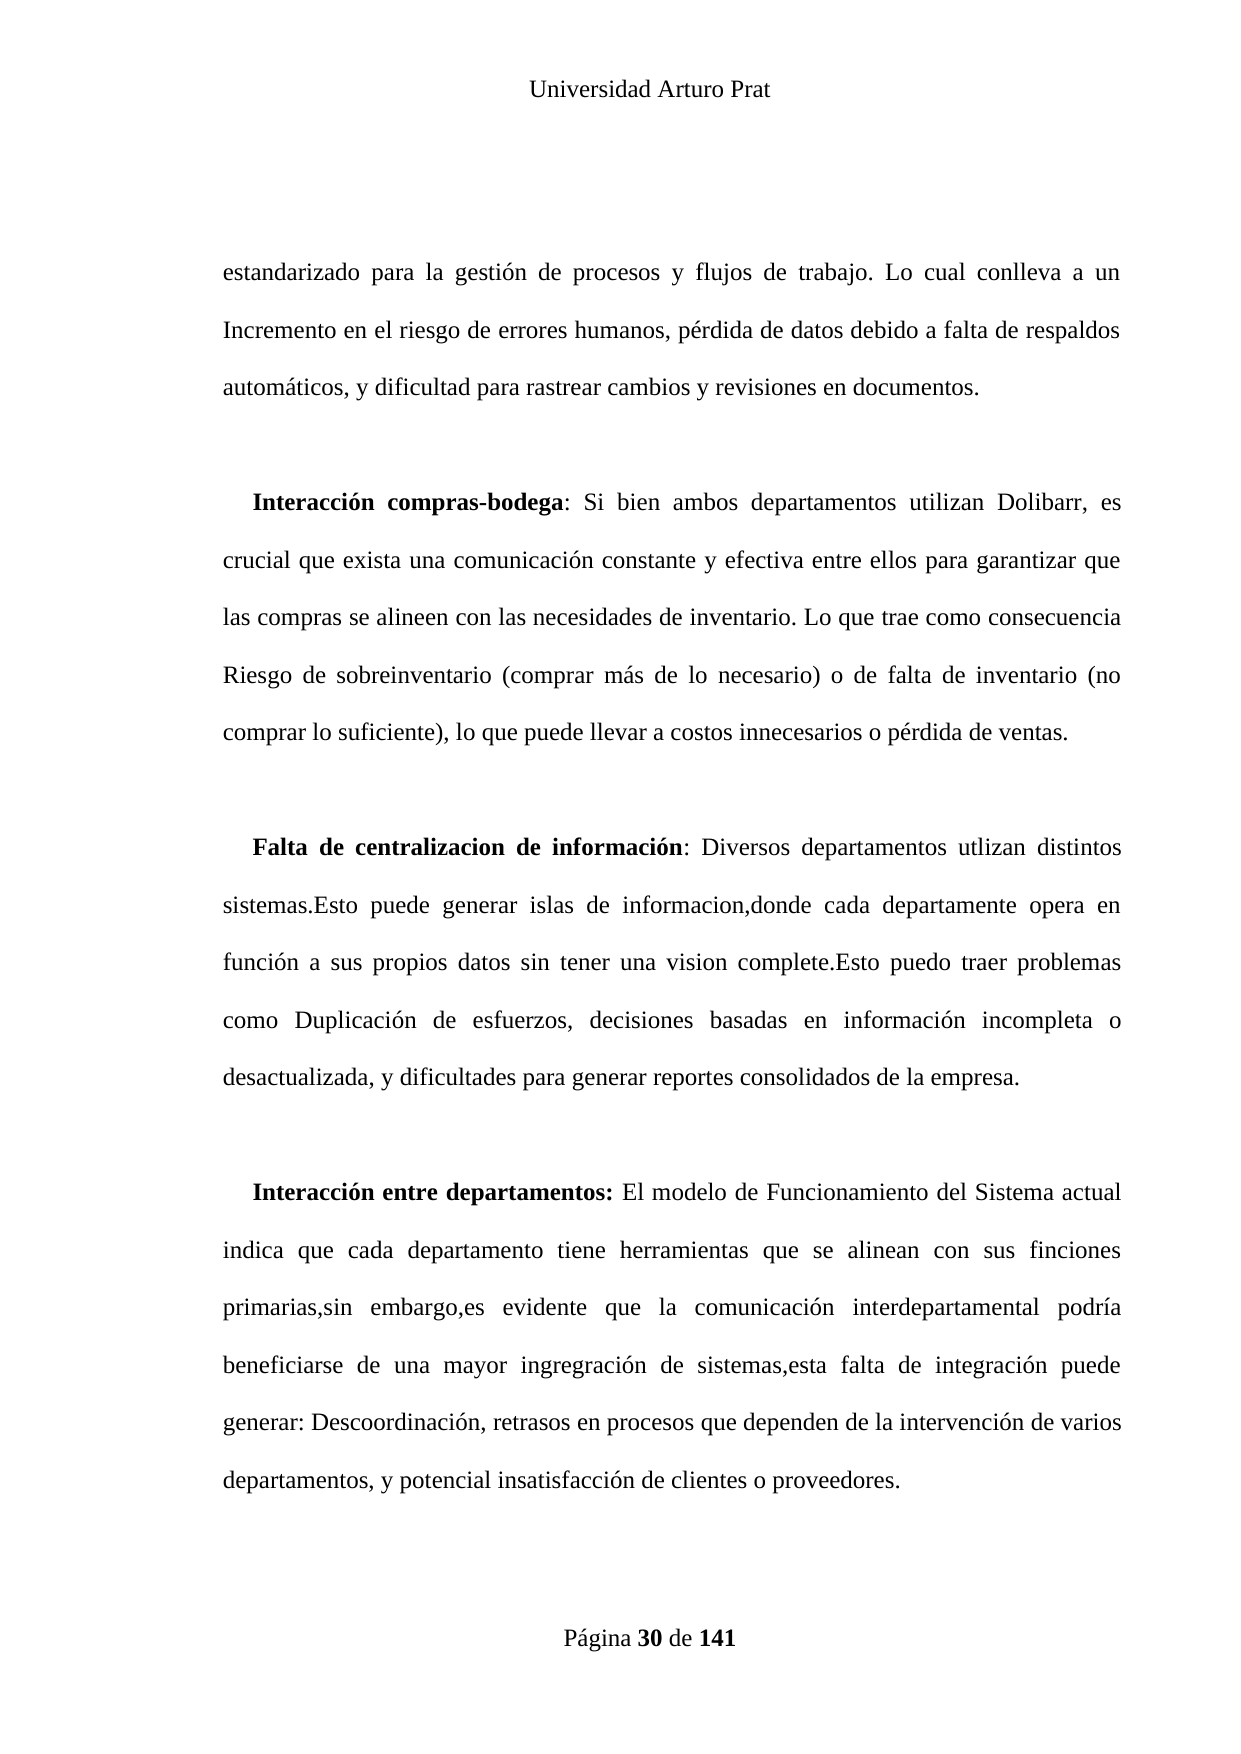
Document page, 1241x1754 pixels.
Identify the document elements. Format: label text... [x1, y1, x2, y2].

list Falta de centralizacion de información: Diversos departamentos utlizan distintos sistemas.Esto puede generar islas de informacion,donde cada departamente opera en función a sus propios datos sin tener una vision complete.Esto puedo traer problemas como Duplicación de esfuerzos, decisiones basadas en información incompleta o desactualizada, y dificultades para generar reportes consolidados de la empresa. [223, 832, 1122, 1091]
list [223, 257, 1122, 401]
list Interacción compras-bodega: Si bien ambos departamentos utilizan Dolibarr, es crucial que exista una comunicación constante y efectiva entre ellos para garantizar que las compras se alineen con las necesidades de inventario. Lo que trae como consecuencia Riesgo de sobreinventario (comprar más de lo necesario) o de falta de inventario (no comprar lo suficiente), lo que puede llevar a costos innecesarios o pérdida de ventas. [223, 487, 1122, 746]
list Interacción entre departamentos: El modelo de Funcionamiento del Sistema actual indica que cada departamento tiene herramientas que se alinean con sus finciones primarias,sin embargo,es evidente que la comunicación interdepartamental podría beneficiarse de una mayor ingregración de sistemas,esta falta de integración puede generar: Descoordinación, retrasos en procesos que dependen de la intervención de varios departamentos, y potencial insatisfacción de clientes o proveedores. [223, 1177, 1122, 1494]
